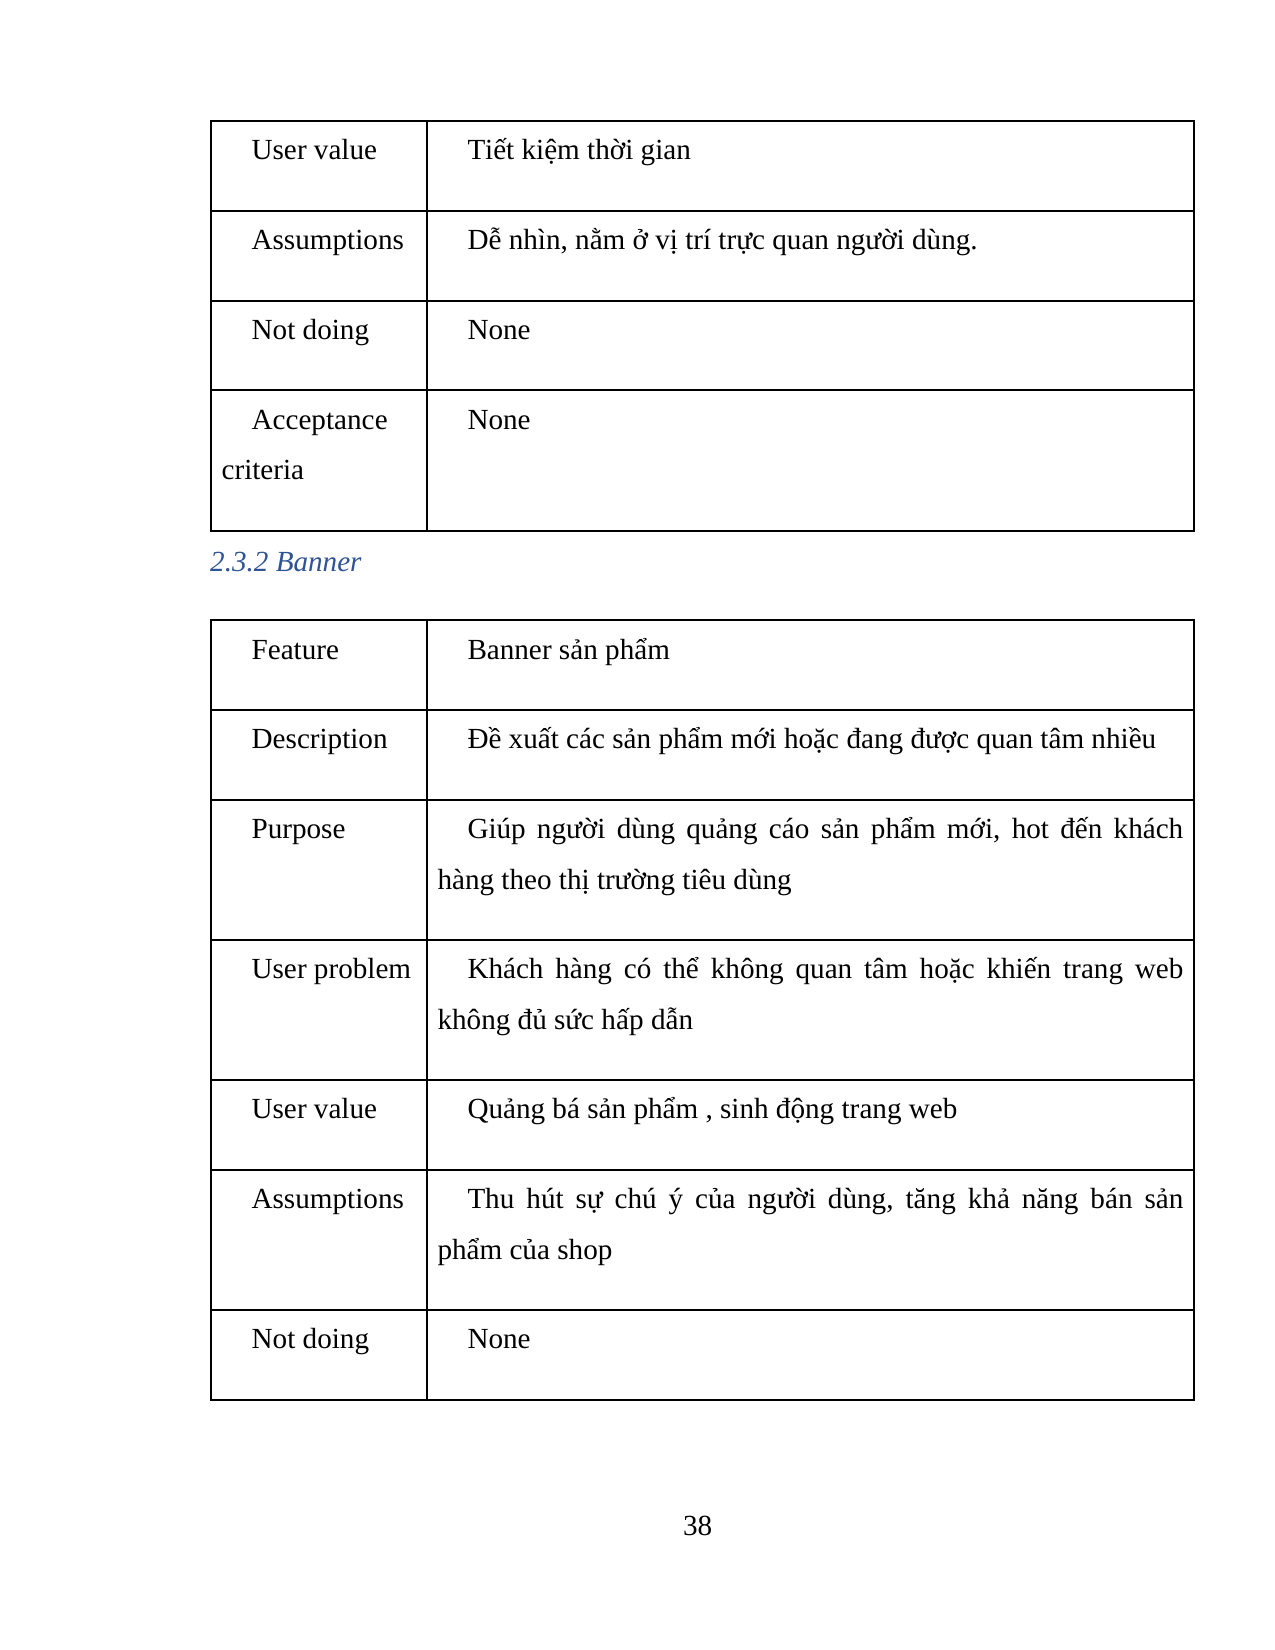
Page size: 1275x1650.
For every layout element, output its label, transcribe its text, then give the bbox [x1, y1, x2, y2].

table_cell None [428, 302, 1193, 389]
table_cell Dễ nhìn, nằm ở vị trí trực quan người dùng. [428, 212, 1193, 299]
table_cell Purpose [212, 801, 426, 939]
table_cell Acceptance criteria [212, 391, 426, 529]
table_cell Đề xuất các sản phẩm mới hoặc đang được quan tâm nhiều [428, 711, 1193, 799]
table_cell Quảng bá sản phẩm , sinh động trang web [428, 1081, 1193, 1169]
table_header Feature [212, 621, 426, 709]
table_cell Assumptions [212, 1171, 426, 1309]
table_cell Not doing [212, 1311, 426, 1399]
table_header Banner sản phẩm [428, 621, 1193, 709]
subtitle Banner [210, 544, 1155, 578]
table_cell Assumptions [212, 212, 426, 299]
table_cell User value [212, 122, 426, 210]
table_cell None [428, 391, 1193, 529]
table_cell Description [212, 711, 426, 799]
table_cell Thu hút sự chú ý của người dùng, tăng khả năng bán sản phẩm của shop [428, 1171, 1193, 1309]
table_cell None [428, 1311, 1193, 1399]
table_cell Giúp người dùng quảng cáo sản phẩm mới, hot đến khách hàng theo thị trường tiêu dùng [428, 801, 1193, 939]
table_cell Khách hàng có thể không quan tâm hoặc khiến trang web không đủ sức hấp dẫn [428, 941, 1193, 1079]
table_cell User problem [212, 941, 426, 1079]
table_cell Tiết kiệm thời gian [428, 122, 1193, 210]
table_cell User value [212, 1081, 426, 1169]
table_cell Not doing [212, 302, 426, 389]
